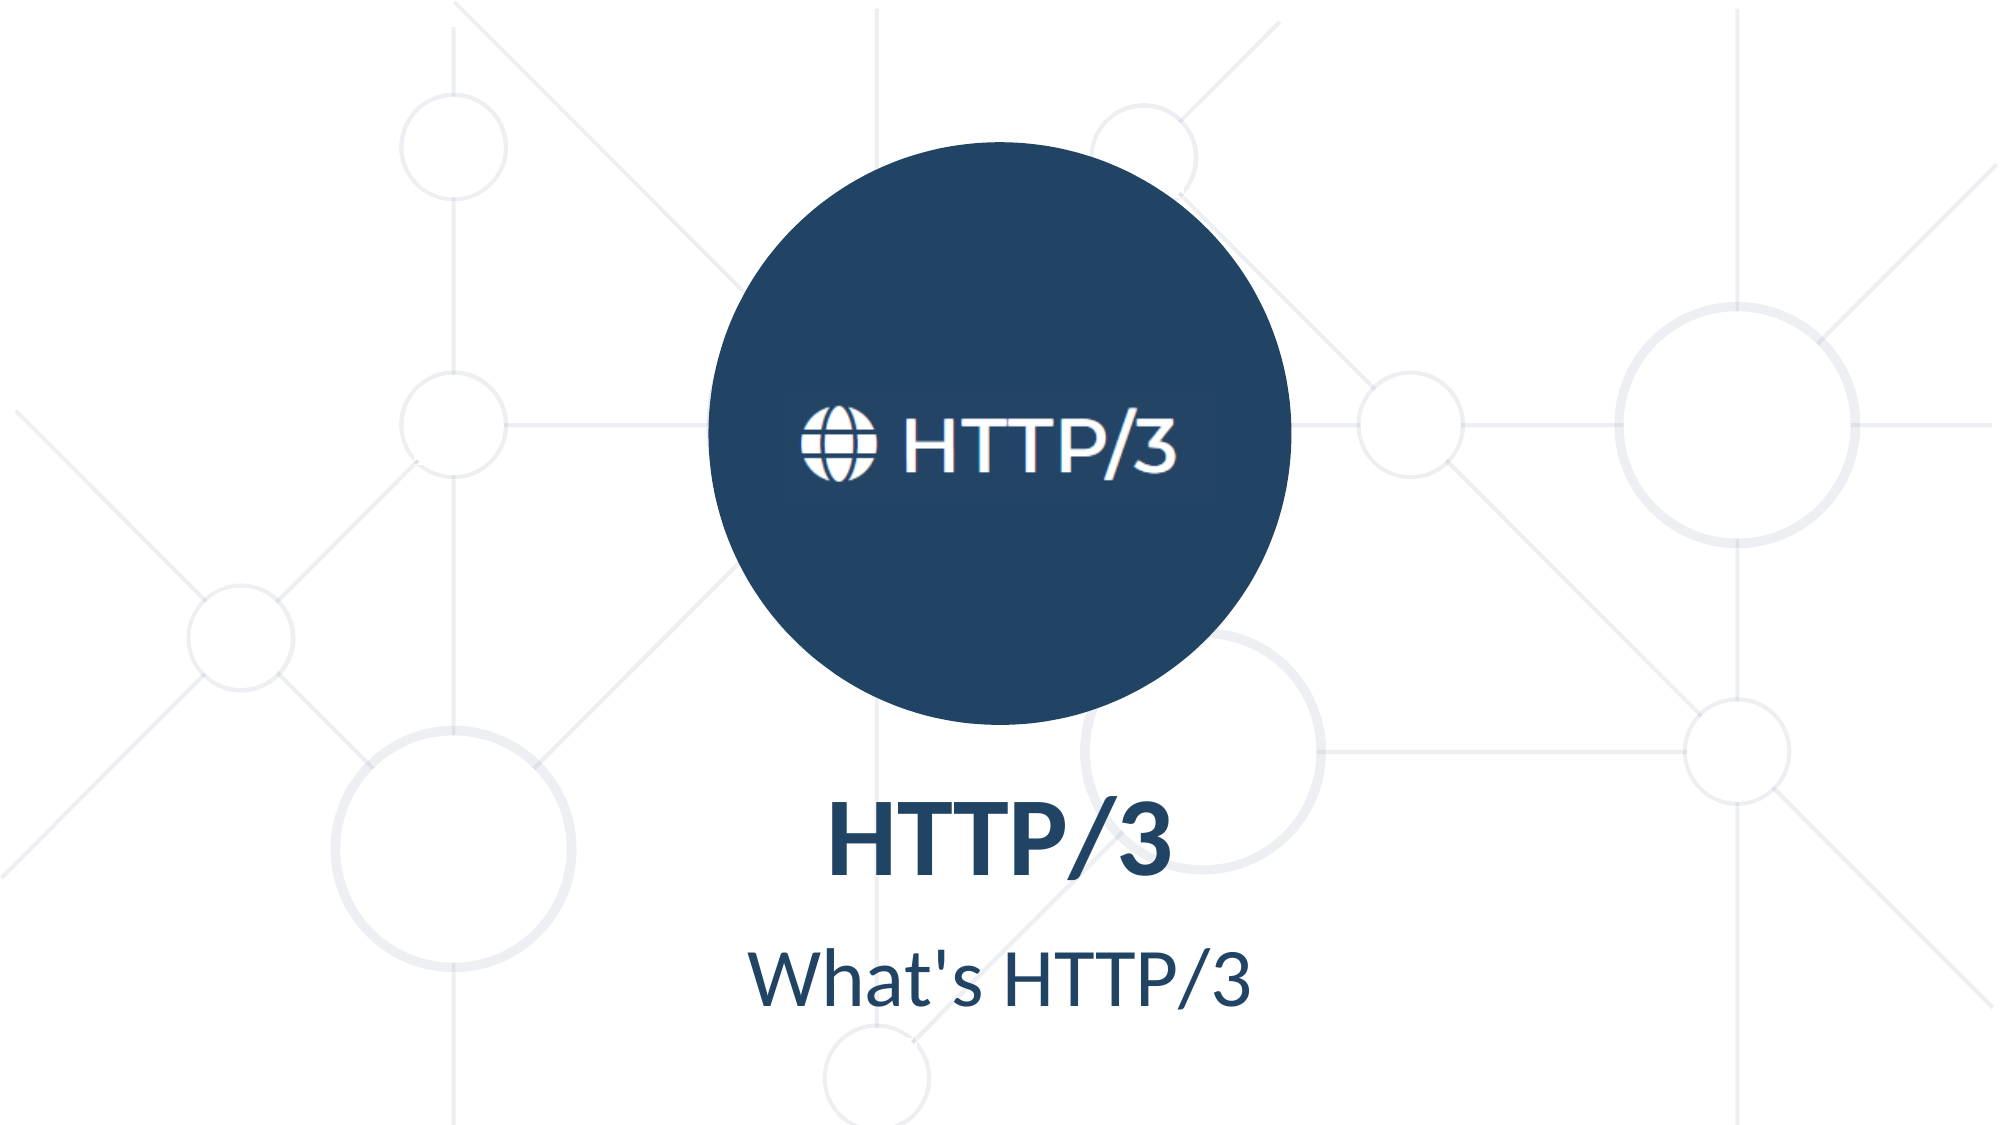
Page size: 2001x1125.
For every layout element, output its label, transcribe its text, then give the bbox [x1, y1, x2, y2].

picture [1175, 189, 1184, 198]
picture [907, 1037, 917, 1046]
subtitle HTTP/3 [24, 775, 1976, 900]
subtitle What's HTTP/3 [24, 926, 1976, 1028]
picture [413, 456, 422, 465]
picture [789, 392, 1211, 501]
